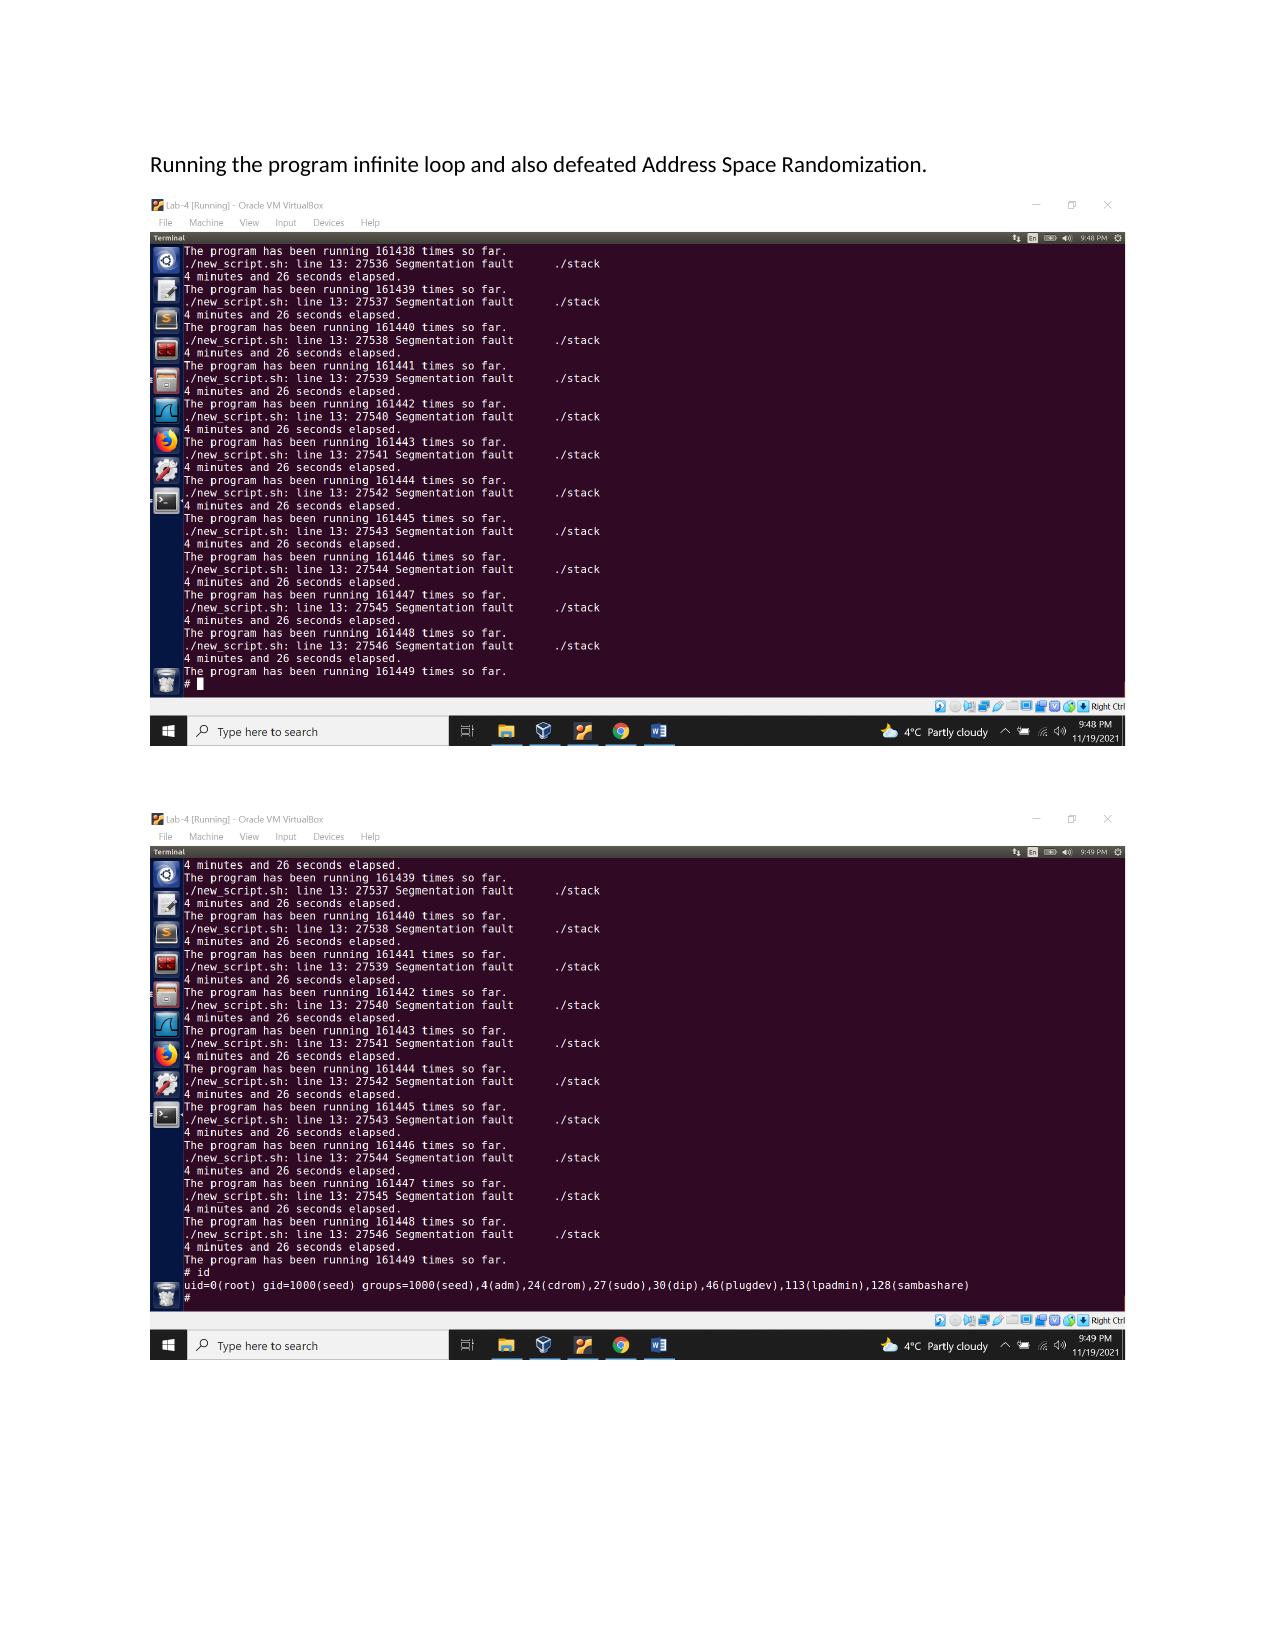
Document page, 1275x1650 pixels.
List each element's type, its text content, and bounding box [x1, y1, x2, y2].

picture [150, 196, 1125, 746]
picture [150, 811, 1125, 1360]
text Running the program infinite loop and also defeated Address Space Randomization. [150, 150, 1125, 178]
